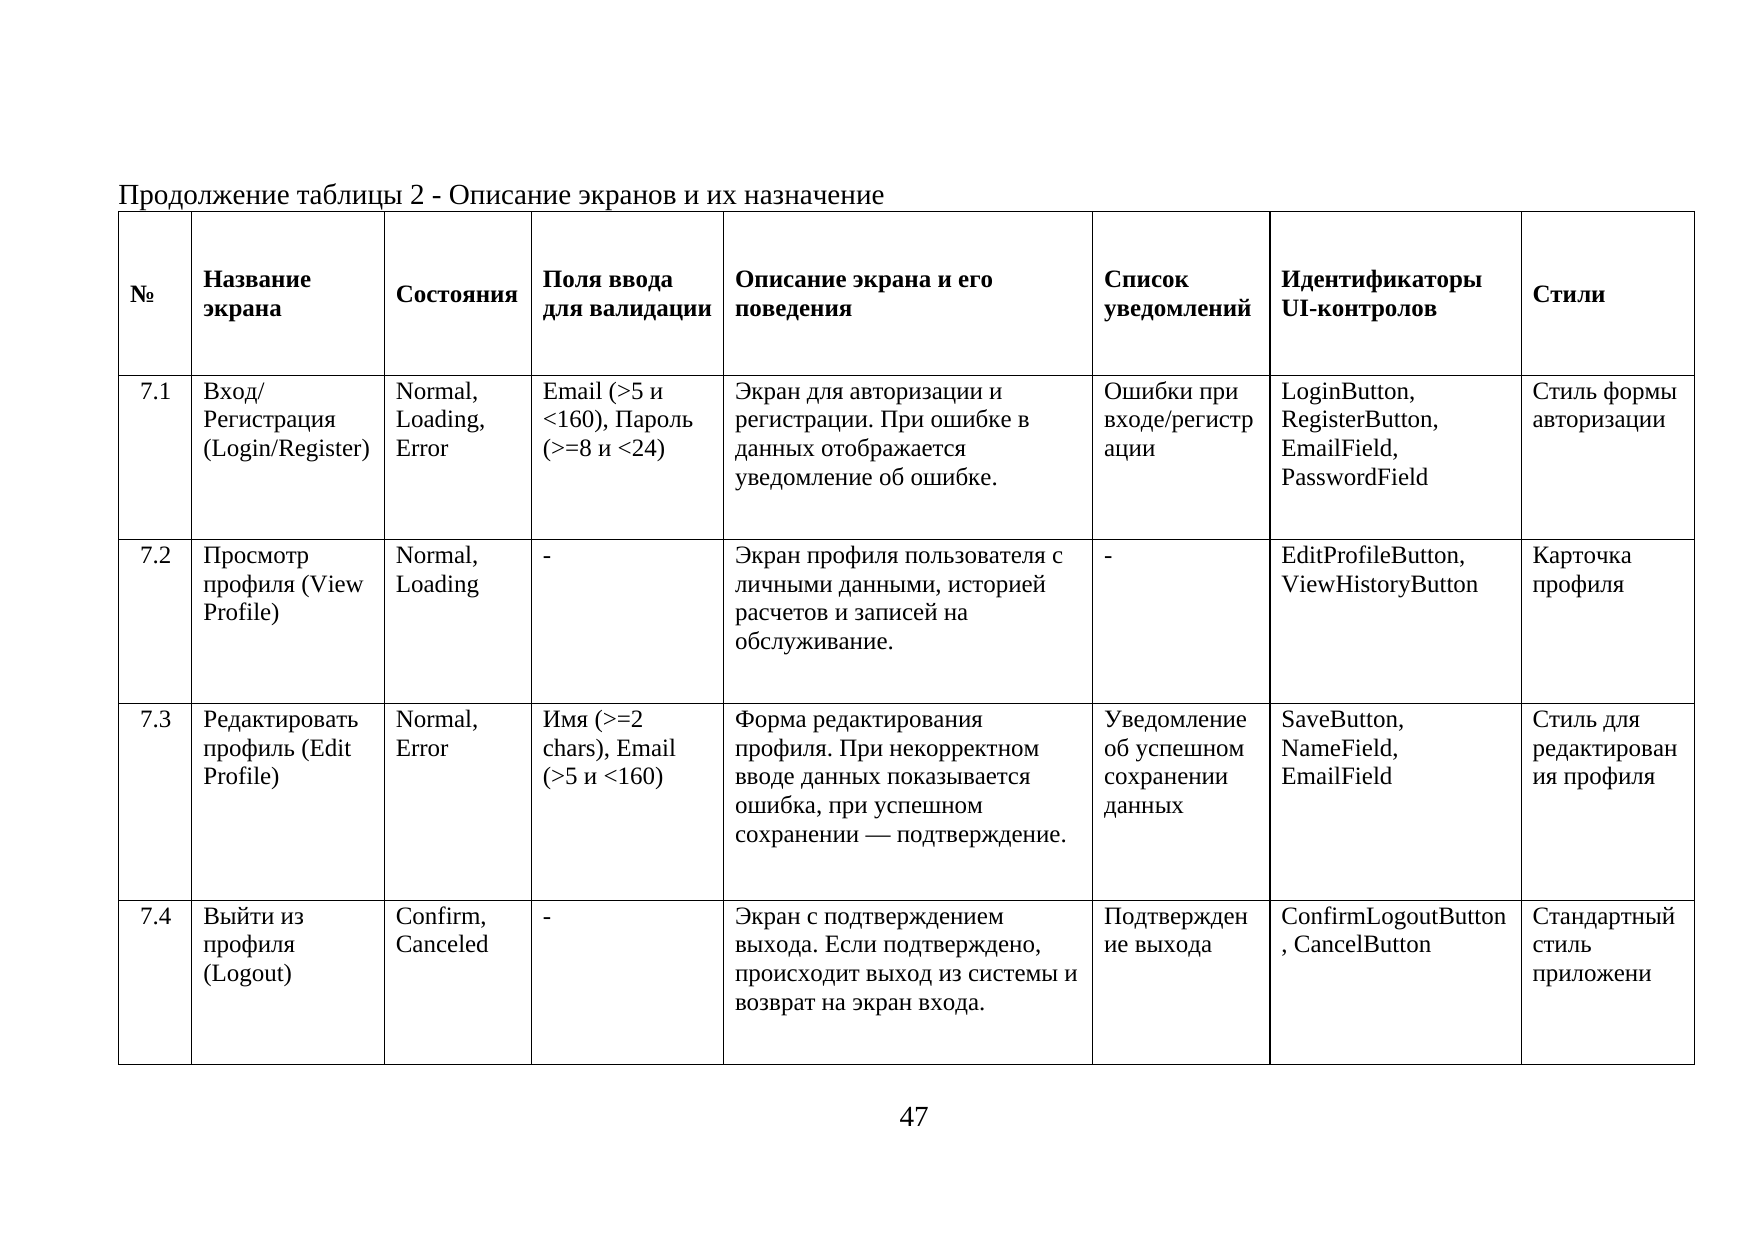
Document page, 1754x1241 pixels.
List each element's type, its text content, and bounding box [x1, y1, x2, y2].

table_cell 7.4 [119, 901, 191, 1064]
table_header № [119, 212, 191, 375]
table_cell Email (>5 и <160), Пароль (>=8 и <24) [532, 376, 723, 539]
table_cell Confirm, Canceled [385, 901, 531, 1064]
table_cell EditProfileButton, ViewHistoryButton [1271, 540, 1521, 703]
table_header Поля ввода для валидации [532, 212, 723, 375]
table_cell Экран для авторизации и регистрации. При ошибке в данных отображается уведомление об ошибке. [724, 376, 1092, 539]
table_cell 7.2 [119, 540, 191, 703]
table_header Список уведомлений [1093, 212, 1269, 375]
table_cell ConfirmLogoutButton, CancelButton [1271, 901, 1521, 1064]
table_header Состояния [385, 212, 531, 375]
table_cell Стиль для редактирования профиля [1522, 704, 1694, 900]
table_cell Ошибки при входе/регистрации [1093, 376, 1269, 539]
table_header Идентификаторы UI-контролов [1271, 212, 1521, 375]
table_cell Стандартный стиль приложени [1522, 901, 1694, 1064]
table_cell Подтверждение выхода [1093, 901, 1269, 1064]
table_cell Имя (>=2 chars), Email (>5 и <160) [532, 704, 723, 900]
table_cell Normal, Loading [385, 540, 531, 703]
table_cell - [1093, 540, 1269, 703]
table_cell Вход/Регистрация (Login/Register) [192, 376, 384, 539]
table_cell Уведомление об успешном сохранении данных [1093, 704, 1269, 900]
table_cell - [532, 901, 723, 1064]
table_cell - [532, 540, 723, 703]
table_cell Normal, Error [385, 704, 531, 900]
table_cell Просмотр профиля (View Profile) [192, 540, 384, 703]
table_cell Редактировать профиль (Edit Profile) [192, 704, 384, 900]
table_cell Экран с подтверждением выхода. Если подтверждено, происходит выход из системы и возврат на экран входа. [724, 901, 1092, 1064]
table_header Стили [1522, 212, 1694, 375]
table_cell Экран профиля пользователя с личными данными, историей расчетов и записей на обслуживание. [724, 540, 1092, 703]
table_cell Normal, Loading, Error [385, 376, 531, 539]
table_cell 7.3 [119, 704, 191, 900]
table_cell Стиль формы авторизации [1522, 376, 1694, 539]
table_header Название экрана [192, 212, 384, 375]
table_header Описание экрана и его поведения [724, 212, 1092, 375]
table_cell SaveButton, NameField, EmailField [1271, 704, 1521, 900]
table_cell LoginButton, RegisterButton, EmailField, PasswordField [1271, 376, 1521, 539]
table_cell Выйти из профиля (Logout) [192, 901, 384, 1064]
text Продолжение таблицы 2 - Описание экранов и их назначение [118, 177, 1636, 211]
table_cell Карточка профиля [1522, 540, 1694, 703]
table_cell Форма редактирования профиля. При некорректном вводе данных показывается ошибка, при успешном сохранении — подтверждение. [724, 704, 1092, 900]
table_cell 7.1 [119, 376, 191, 539]
